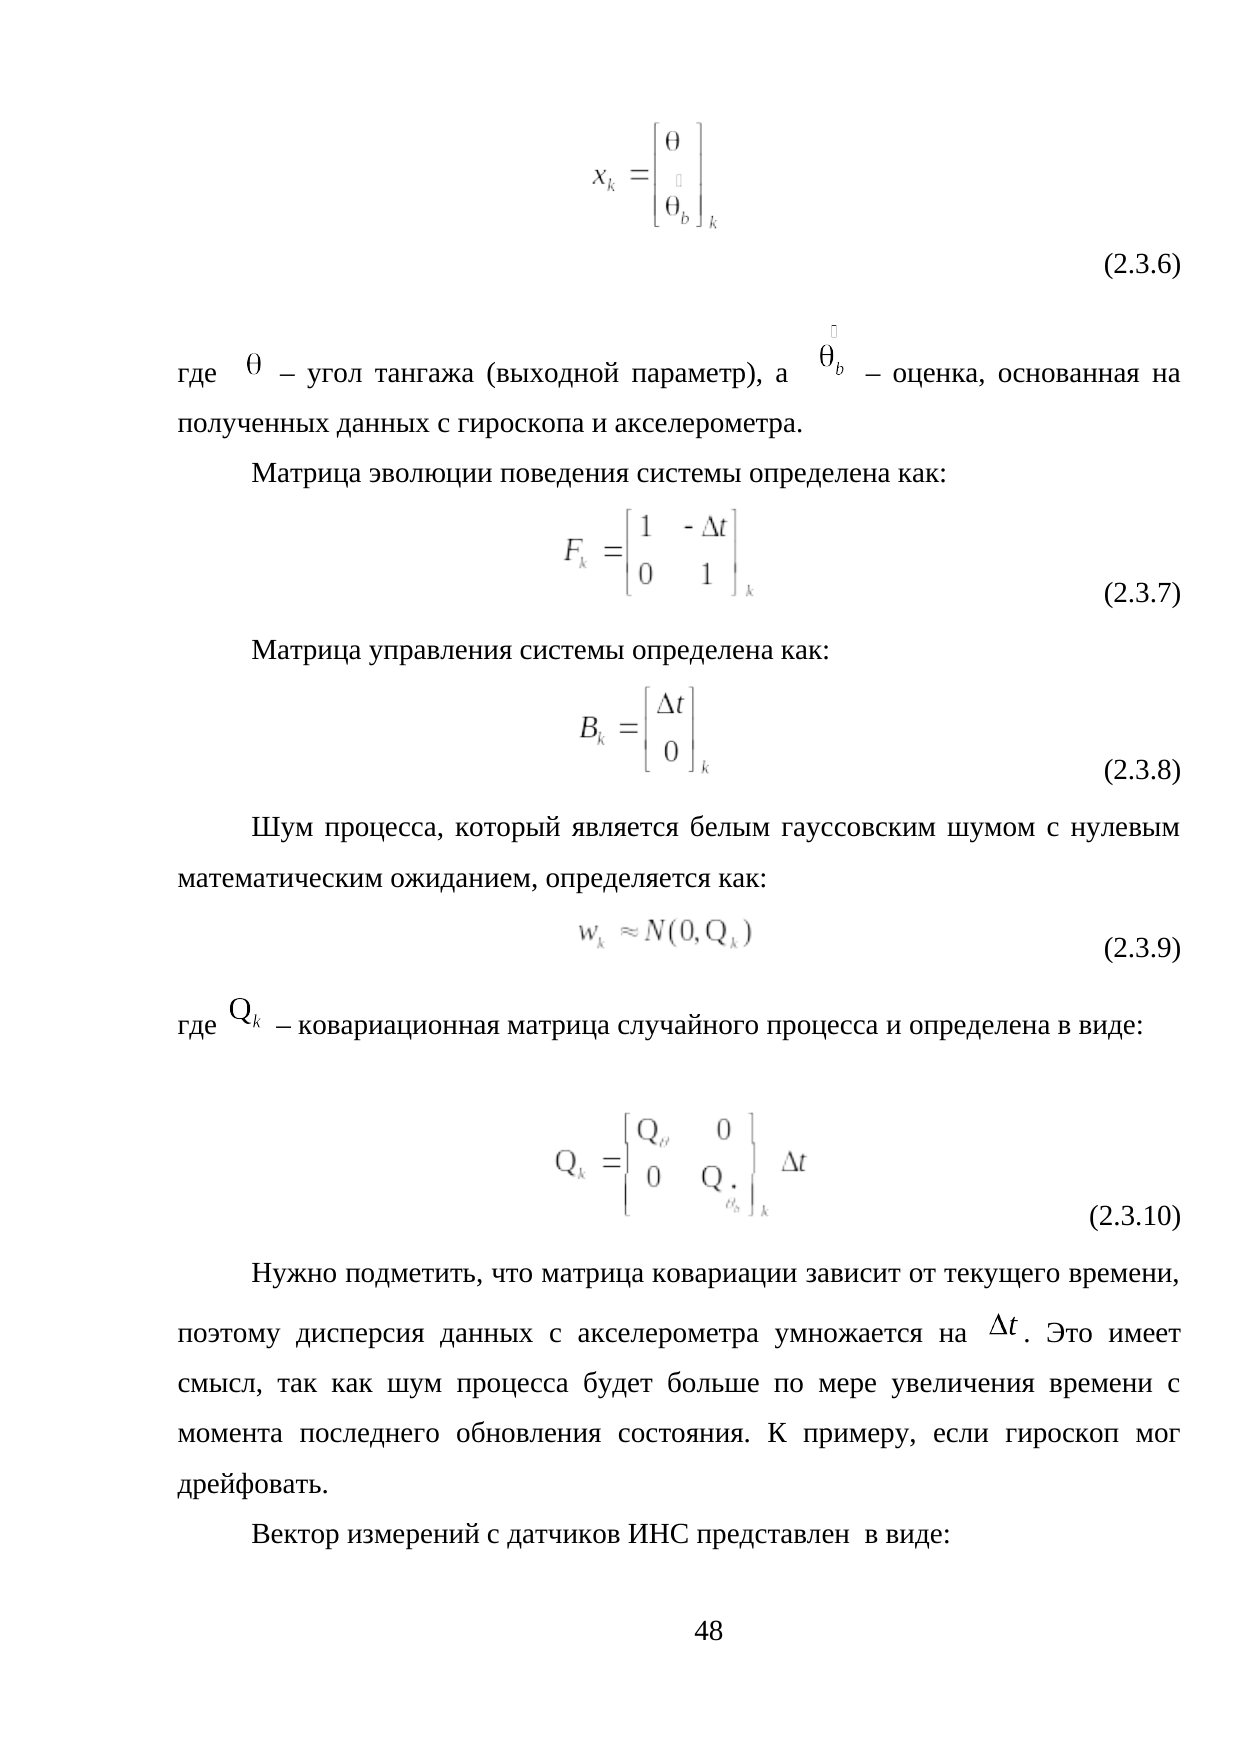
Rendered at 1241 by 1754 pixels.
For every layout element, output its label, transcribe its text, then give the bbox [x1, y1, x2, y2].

text (2.3.9) [177, 910, 1181, 963]
text Нужно подметить, что матрица ковариации зависит от текущего времени, поэтому дисперсия данных с акселерометра умножается на . Это имеет смысл, так как шум процесса будет больше по мере увеличения времени с момента последнего обновления состояния. К примеру, если гироскоп мог дрейфовать. [177, 1255, 1181, 1499]
text (2.3.6) [177, 118, 1181, 279]
text (2.3.7) [177, 506, 1181, 608]
text Матрица эволюции поведения системы определена как: [177, 455, 1181, 489]
text Вектор измерений с датчиков ИНС представлен в виде: [177, 1516, 1181, 1549]
text Матрица управления системы определена как: [177, 632, 1181, 666]
text где – ковариационная матрица случайного процесса и определена в виде: [177, 987, 1181, 1041]
text где – угол тангажа (выходной параметр), а – оценка, основанная на полученных данных с гироскопа и акселерометра. [177, 317, 1181, 438]
text Шум процесса, который является белым гауссовским шумом с нулевым математическим ожиданием, определяется как: [177, 809, 1181, 893]
text (2.3.10) [177, 1108, 1181, 1231]
text (2.3.8) [177, 683, 1181, 786]
